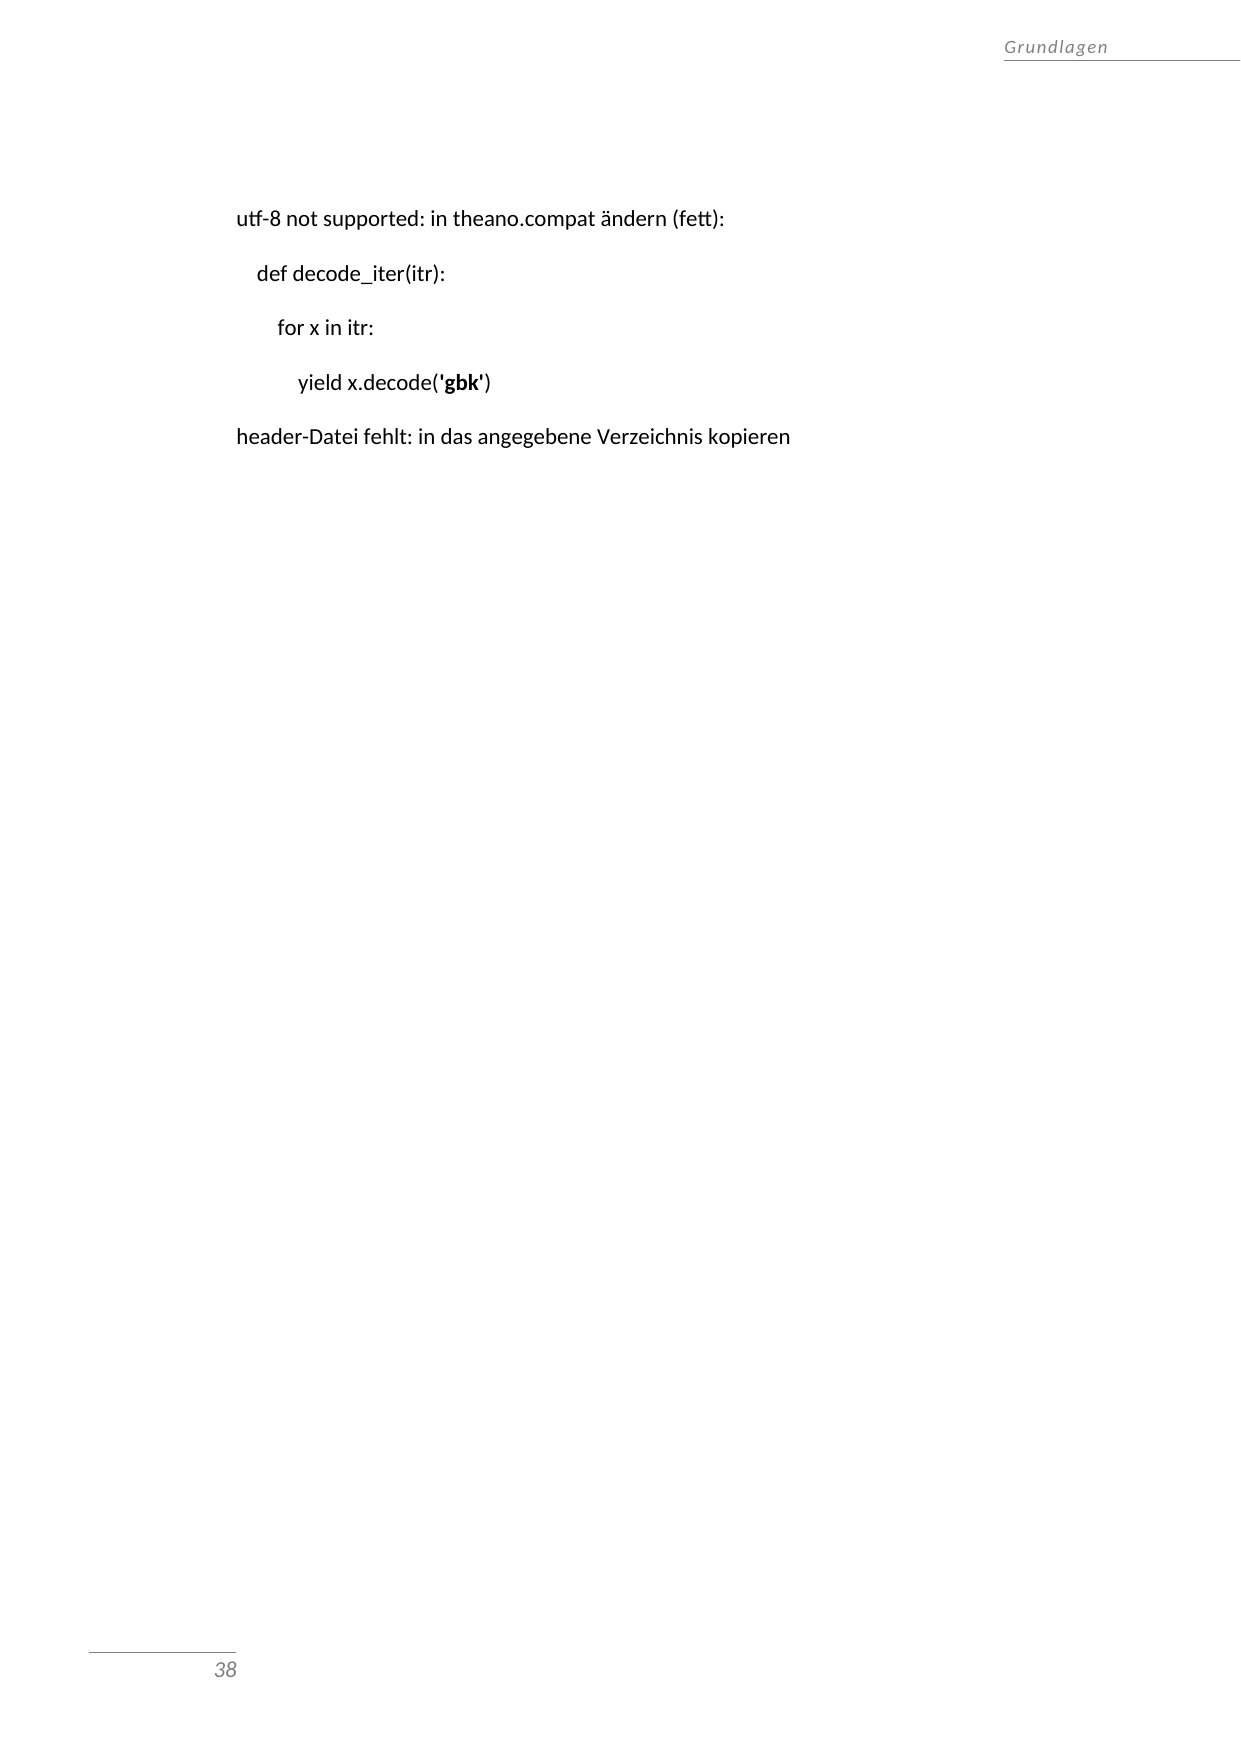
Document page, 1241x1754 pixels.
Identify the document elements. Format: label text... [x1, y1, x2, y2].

text yield x.decode('gbk') [236, 368, 1093, 396]
text def decode_iter(itr): [236, 259, 1093, 287]
text for x in itr: [236, 313, 1093, 341]
text utf-8 not supported: in theano.compat ändern (fett): [236, 204, 1093, 232]
text header-Datei fehlt: in das angegebene Verzeichnis kopieren [236, 422, 1093, 450]
